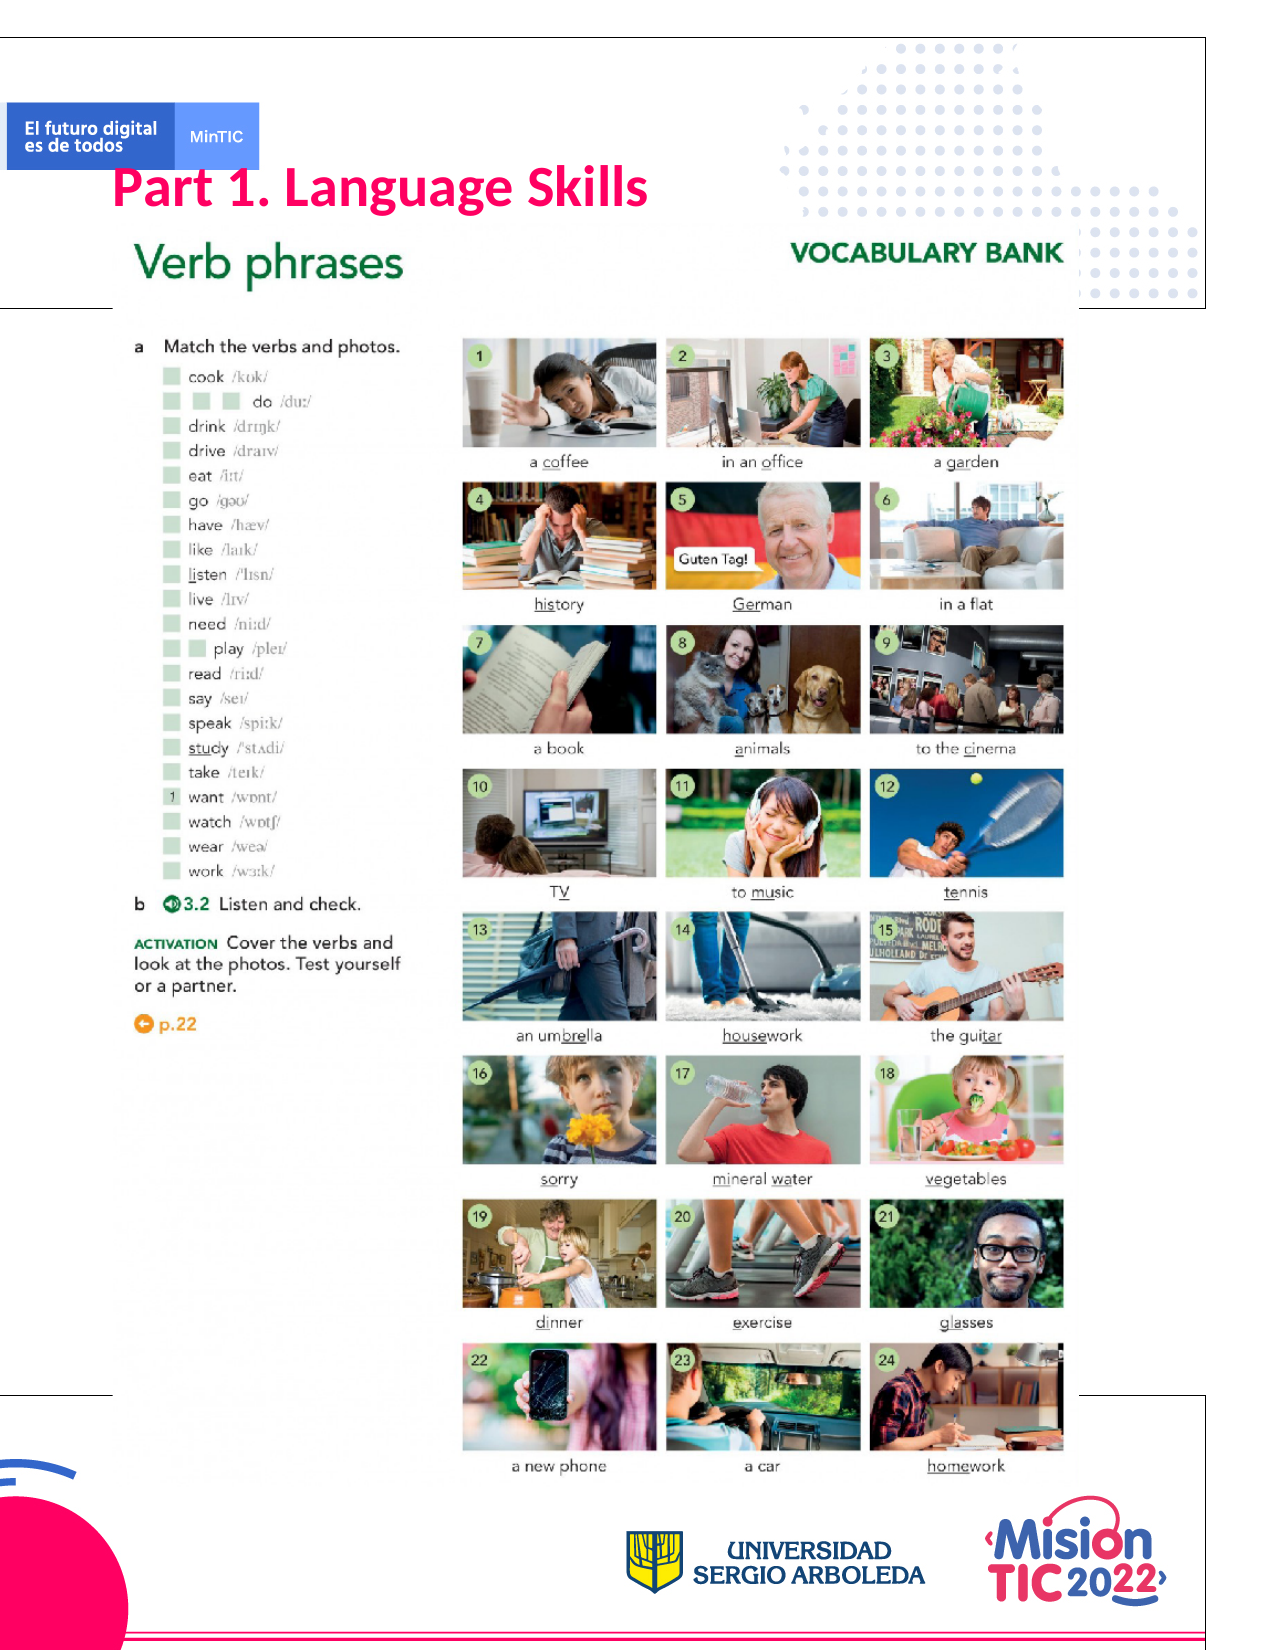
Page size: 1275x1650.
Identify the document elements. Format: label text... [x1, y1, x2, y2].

picture [0, 38, 1205, 1650]
text Part 1. Language Skills [112, 150, 1162, 1487]
